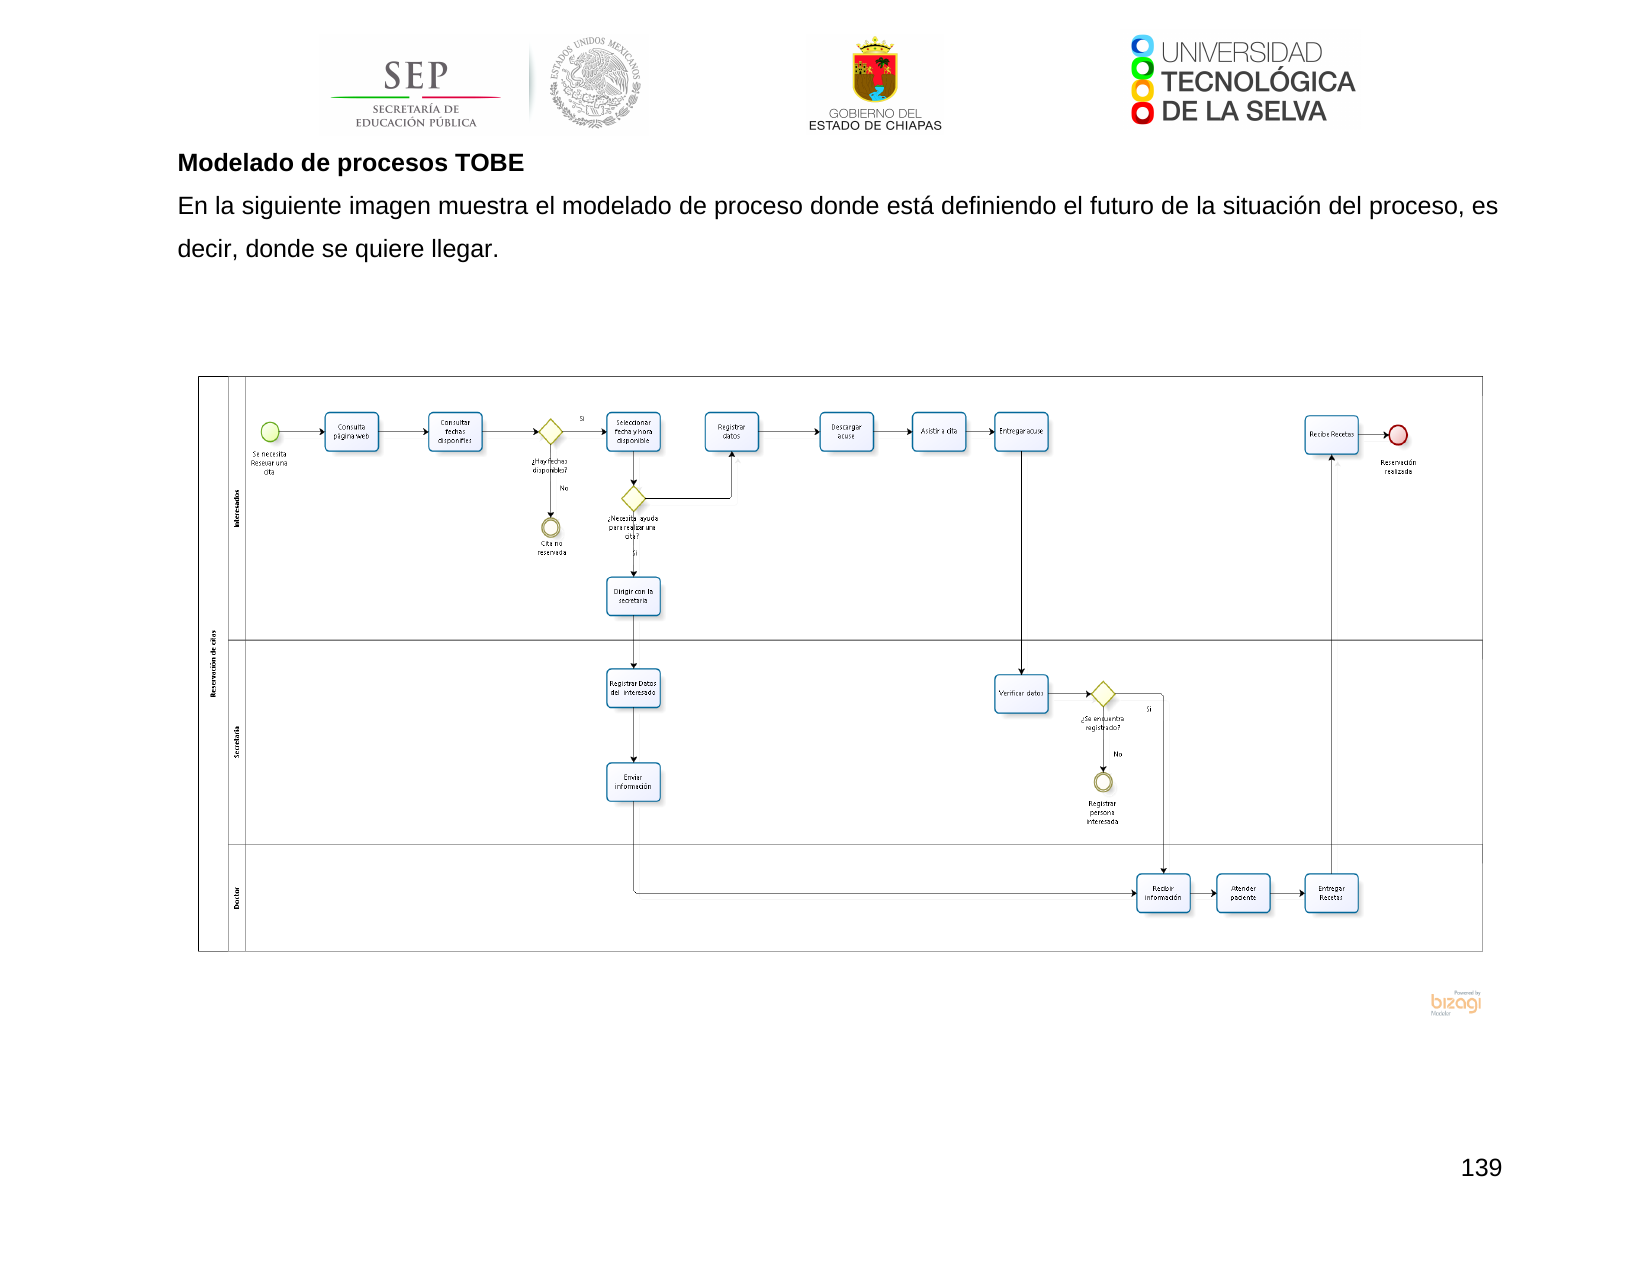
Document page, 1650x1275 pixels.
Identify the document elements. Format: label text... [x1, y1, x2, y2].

text Modelado de procesos TOBE [177, 148, 1502, 176]
text En la siguiente imagen muestra el modelado de proceso donde está definiendo el futuro de la situación del proceso, es decir, donde se quiere llegar. [177, 191, 1502, 263]
picture [186, 363, 1493, 1023]
picture [1120, 29, 1361, 130]
picture [318, 34, 649, 136]
picture [806, 34, 944, 135]
